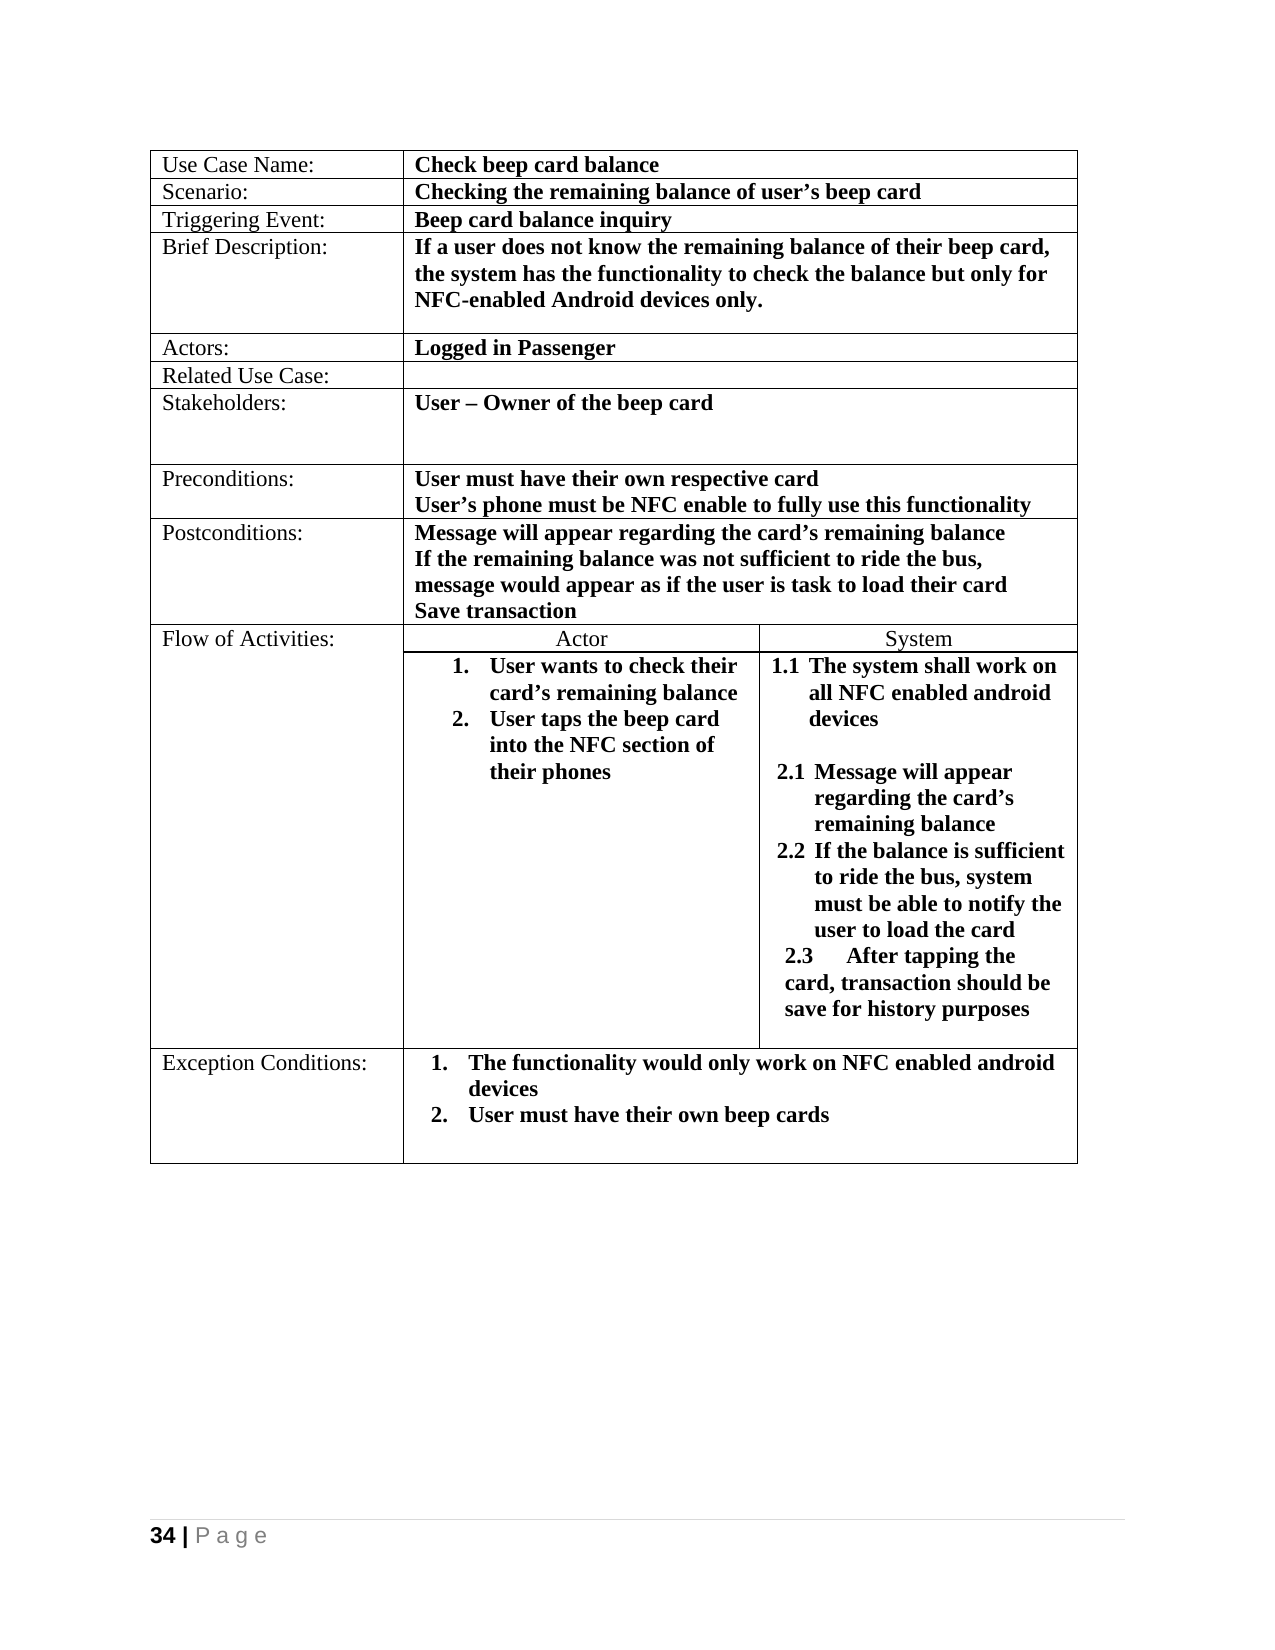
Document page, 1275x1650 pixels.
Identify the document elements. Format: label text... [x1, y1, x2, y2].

table_cell Stakeholders: [151, 389, 403, 464]
table_cell Postconditions: [151, 519, 403, 624]
table_cell The functionality would only work on NFC enabled android devices User must have their own beep cards [404, 1049, 1077, 1162]
table_cell If a user does not know the remaining balance of their beep card, the system has the functionality to check the balance but only for NFC-enabled Android devices only. [404, 233, 1077, 333]
table_cell [404, 362, 1077, 388]
table_cell Message will appear regarding the card’s remaining balance If the remaining balance was not sufficient to ride the bus, message would appear as if the user is task to load their card Save transaction [404, 519, 1077, 624]
table_cell Actors: [151, 334, 403, 361]
table_cell The system shall work on all NFC enabled android devices Message will appear regarding the card’s remaining balance If the balance is sufficient to ride the bus, system must be able to notify the user to load the card After tapping the card, transaction should be save for history purposes [760, 653, 1077, 1048]
table_cell Scenario: [151, 179, 403, 205]
table_cell User wants to check their card’s remaining balance User taps the beep card into the NFC section of their phones [404, 653, 759, 1048]
table_cell Brief Description: [151, 233, 403, 333]
table_cell Related Use Case: [151, 362, 403, 388]
table_cell Flow of Activities: [151, 625, 403, 1048]
table_cell User must have their own respective card User’s phone must be NFC enable to fully use this functionality [404, 465, 1077, 517]
table_cell System [760, 625, 1077, 651]
table_cell User – Owner of the beep card [404, 389, 1077, 464]
table_cell Checking the remaining balance of user’s beep card [404, 179, 1077, 205]
table_cell Exception Conditions: [151, 1049, 403, 1162]
table_header Use Case Name: [151, 151, 403, 177]
table_cell Actor [404, 625, 759, 651]
table_cell Beep card balance inquiry [404, 206, 1077, 232]
table_cell Triggering Event: [151, 206, 403, 232]
table_cell Preconditions: [151, 465, 403, 517]
table_cell Logged in Passenger [404, 334, 1077, 361]
table_header Check beep card balance [404, 151, 1077, 177]
